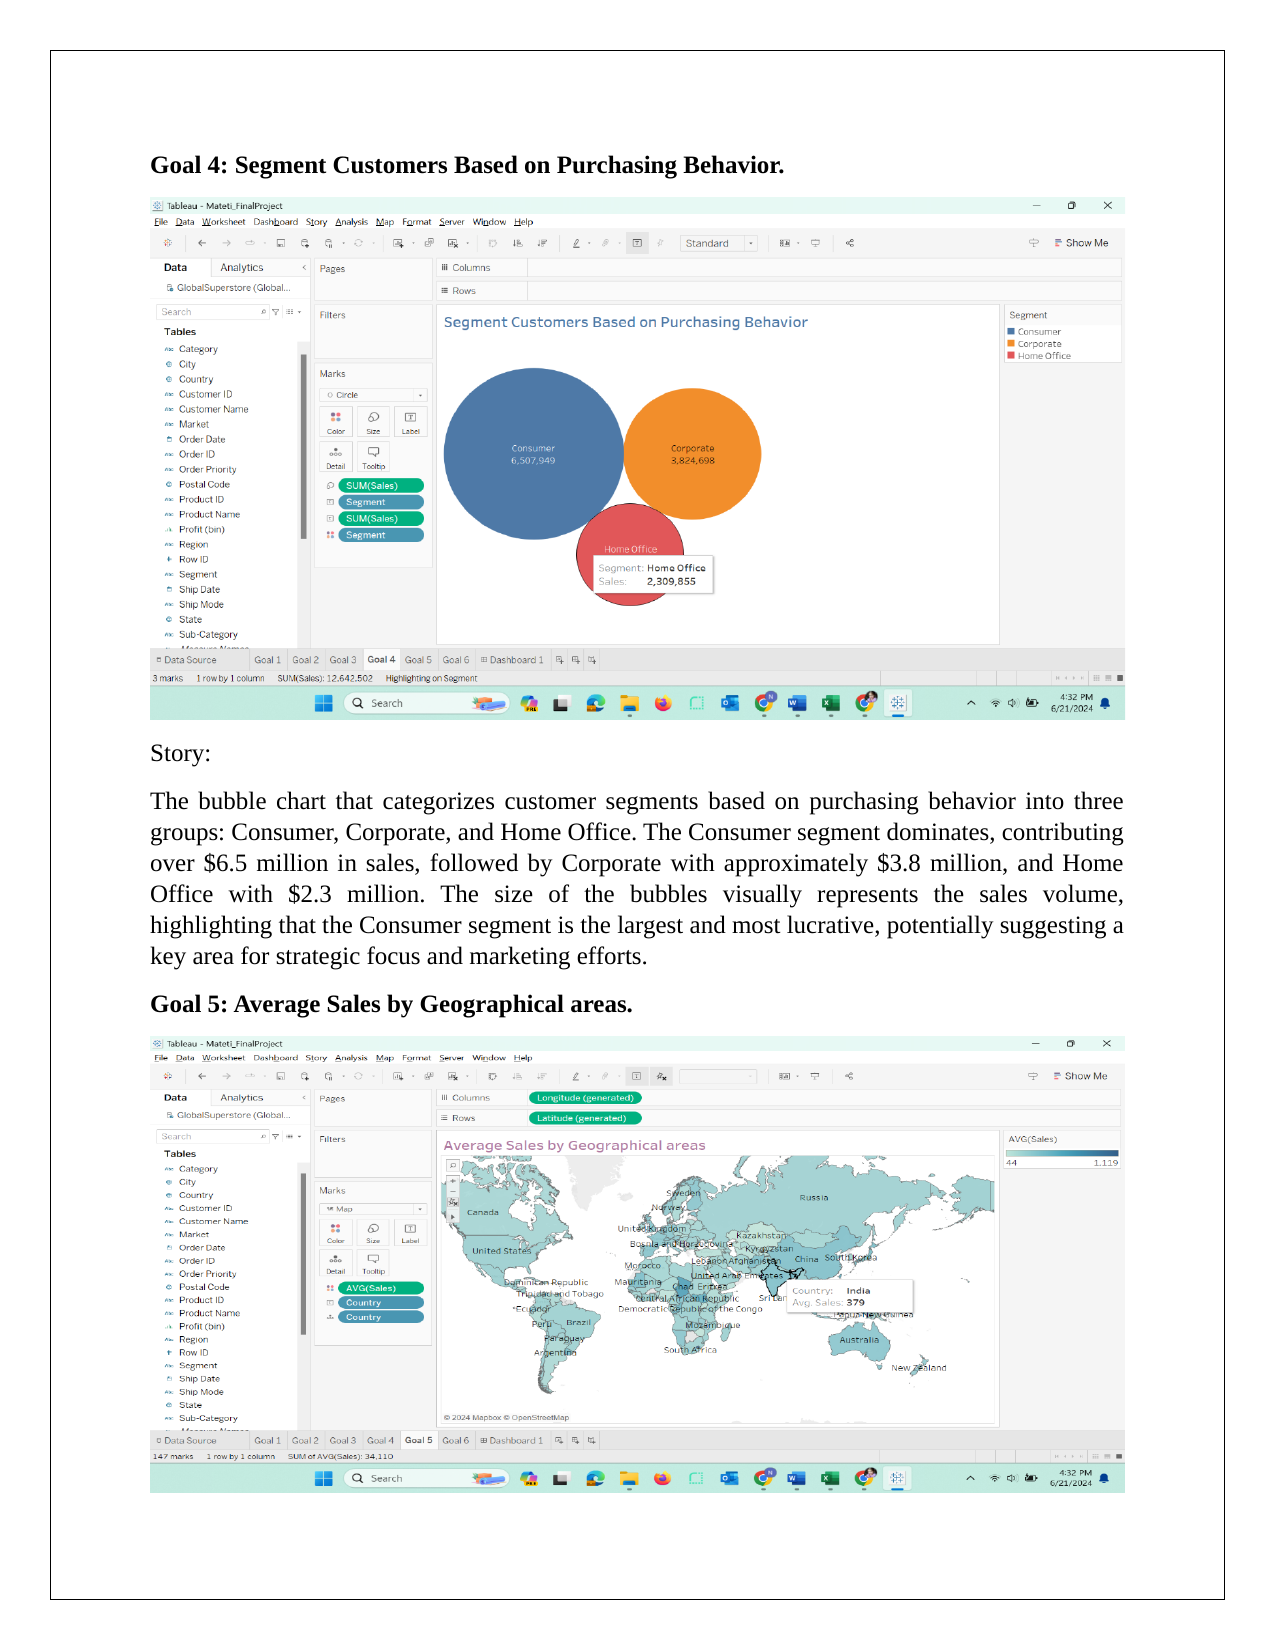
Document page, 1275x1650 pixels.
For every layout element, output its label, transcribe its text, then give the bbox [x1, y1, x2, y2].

text Story: [150, 738, 1125, 767]
text Goal 5: Average Sales by Geographical areas. [150, 989, 1125, 1018]
text The bubble chart that categorizes customer segments based on purchasing behavior into three groups: Consumer, Corporate, and Home Office. The Consumer segment dominates, contributing over $6.5 million in sales, followed by Corporate with approximately $3.8 million, and Home Office with $2.3 million. The size of the bubbles visually represents the sales volume, highlighting that the Consumer segment is the largest and most lucrative, potentially suggesting a key area for strategic focus and marketing efforts. [150, 786, 1125, 970]
picture [150, 197, 1125, 720]
picture [150, 1036, 1125, 1493]
text Goal 4: Segment Customers Based on Purchasing Behavior. [150, 150, 1125, 179]
